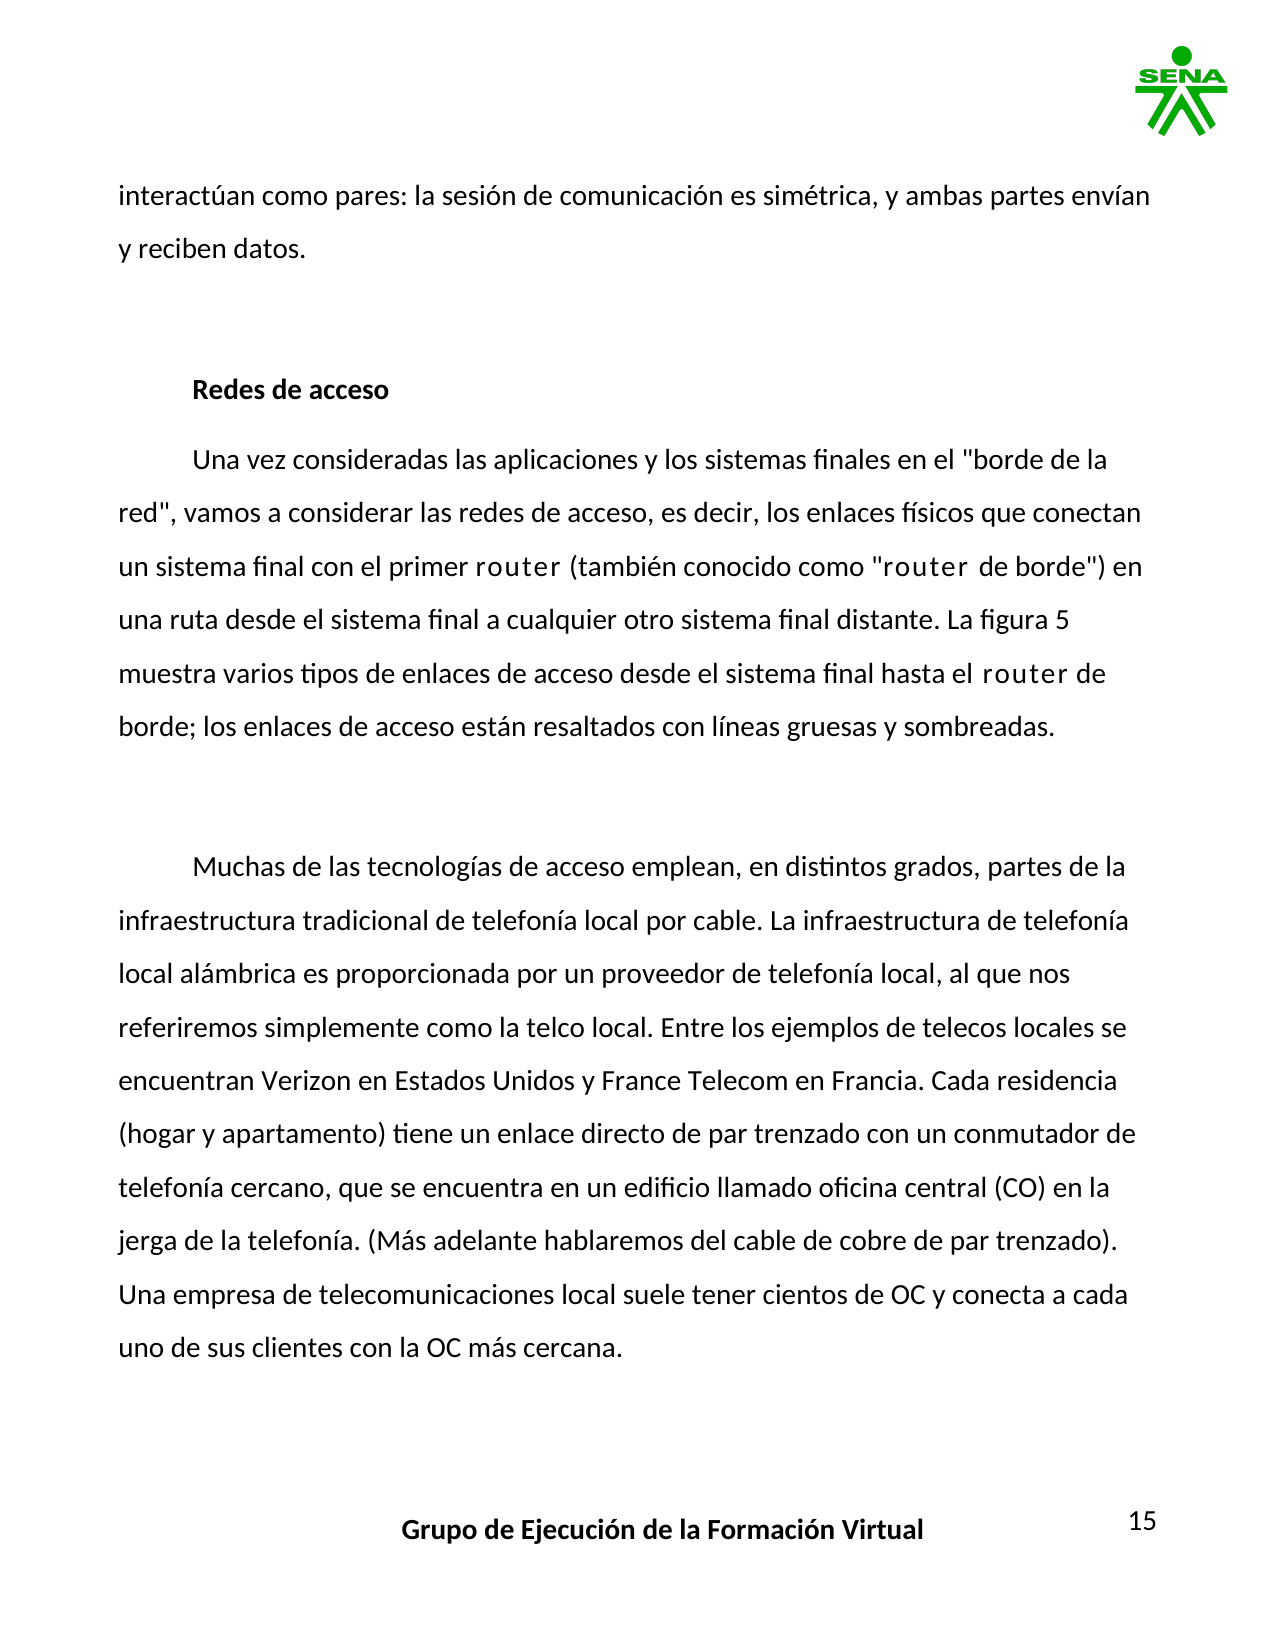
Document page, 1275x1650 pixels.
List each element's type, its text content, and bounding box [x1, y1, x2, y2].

text Redes de acceso [118, 371, 1157, 406]
picture [1135, 46, 1228, 136]
text Una vez consideradas las aplicaciones y los sistemas finales en el "borde de la red", vamos a considerar las redes de acceso, es decir, los enlaces físicos que conectan un sistema final con el primer router (también conocido como "router de borde") en una ruta desde el sistema final a cualquier otro sistema final distante. La figura 5 muestra varios tipos de enlaces de acceso desde el sistema final hasta el router de borde; los enlaces de acceso están resaltados con líneas gruesas y sombreadas. [118, 441, 1157, 744]
text Muchas de las tecnologías de acceso emplean, en distintos grados, partes de la infraestructura tradicional de telefonía local por cable. La infraestructura de telefonía local alámbrica es proporcionada por un proveedor de telefonía local, al que nos referiremos simplemente como la telco local. Entre los ejemplos de telecos locales se encuentran Verizon en Estados Unidos y France Telecom en Francia. Cada residencia (hogar y apartamento) tiene un enlace directo de par trenzado con un conmutador de telefonía cercano, que se encuentra en un edificio llamado oficina central (CO) en la jerga de la telefonía. (Más adelante hablaremos del cable de cobre de par trenzado). Una empresa de telecomunicaciones local suele tener cientos de OC y conecta a cada uno de sus clientes con la OC más cercana. [118, 848, 1157, 1365]
